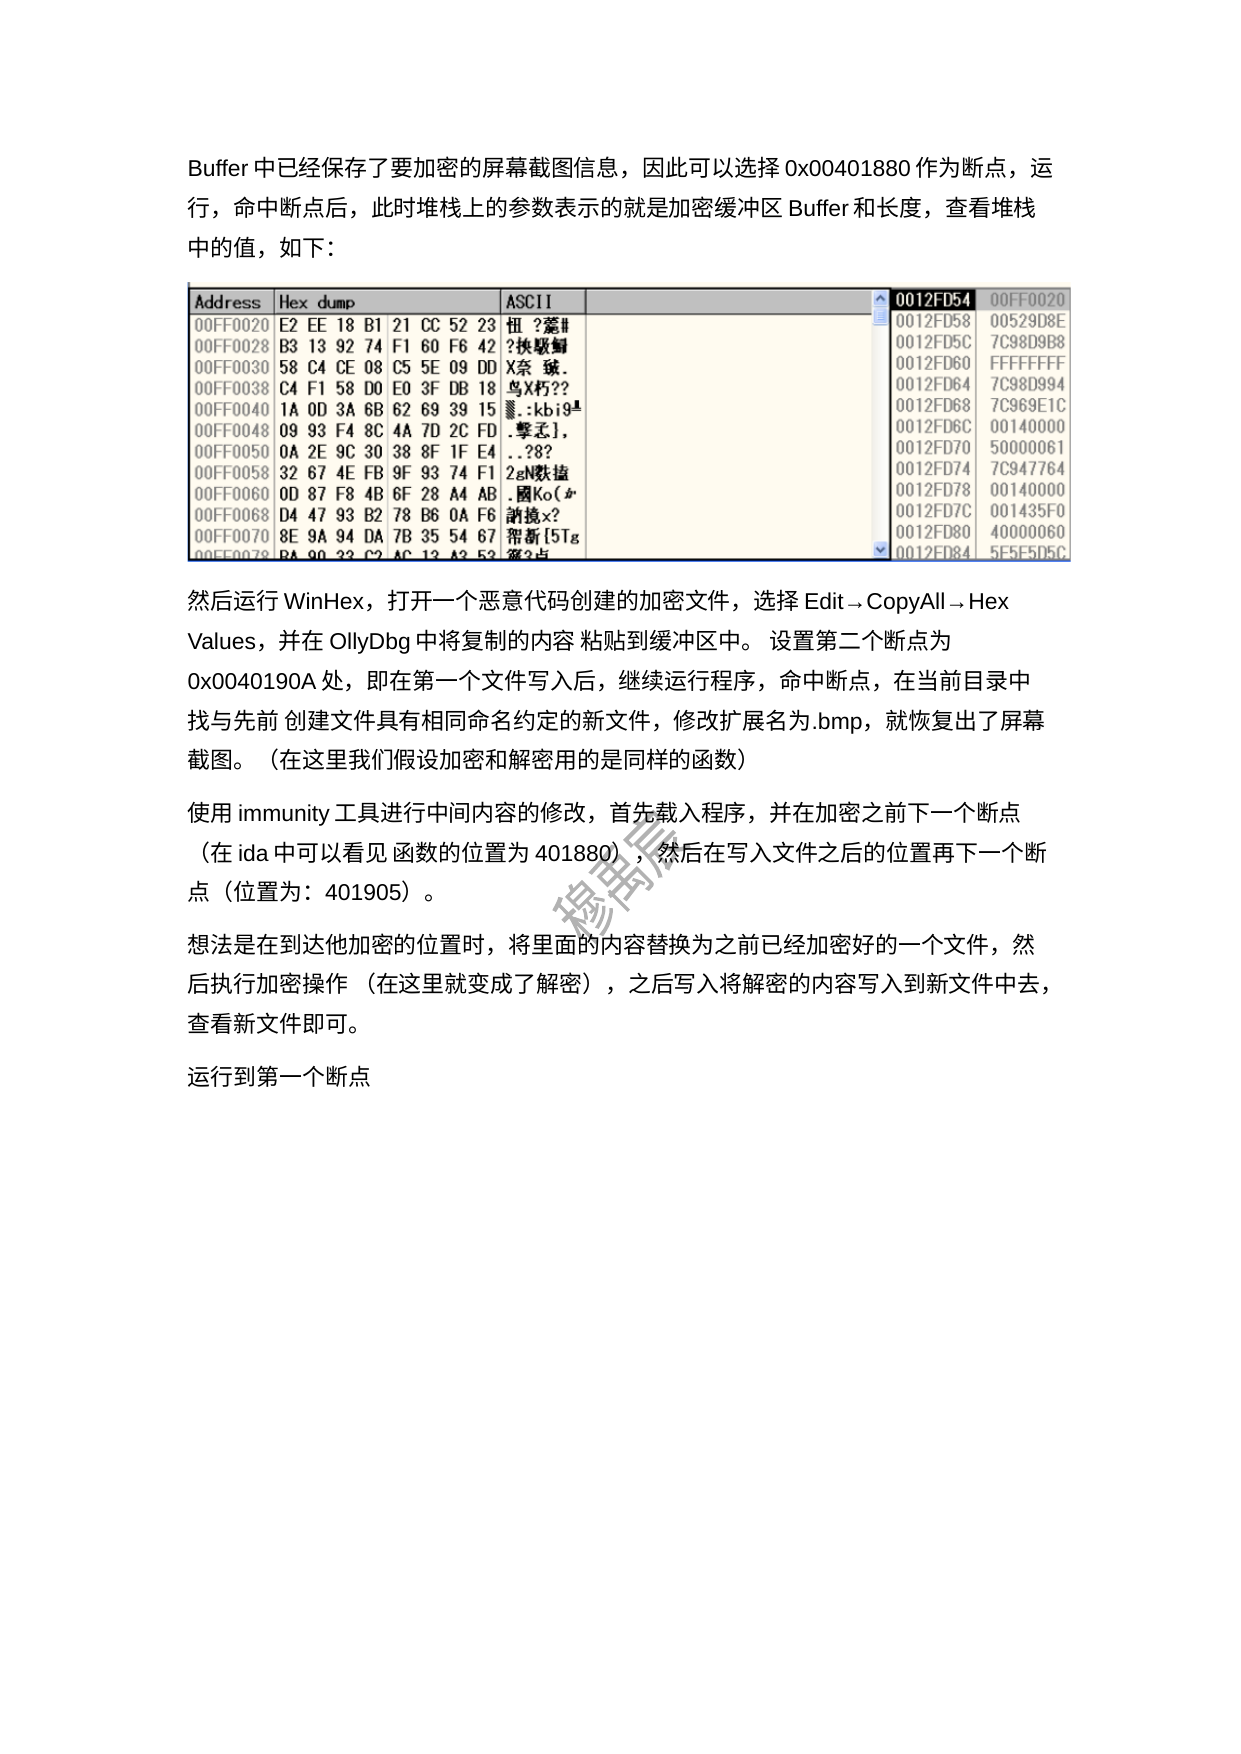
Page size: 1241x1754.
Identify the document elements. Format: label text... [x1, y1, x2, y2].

text 使用immunity工具进行中间内容的修改，首先载入程序，并在加密之前下一个断点（在ida中可以看见 函数的位置为401880），然后在写入文件之后的位置再下一个断点（位置为：401905）。 [187, 794, 1053, 907]
text 想法是在到达他加密的位置时，将里面的内容替换为之前已经加密好的一个文件，然后执行加密操作 （在这里就变成了解密），之后写入将解密的内容写入到新文件中去，查看新文件即可。 [187, 926, 1053, 1039]
picture [187, 281, 1074, 565]
text 然后运行WinHex，打开一个恶意代码创建的加密文件，选择Edit→CopyAll→Hex Values，并在OllyDbg中将复制的内容 粘贴到缓冲区中。 设置第二个断点为0x0040190A处，即在第一个文件写入后，继续运行程序，命中断点，在当前目录中找与先前 创建文件具有相同命名约定的新文件，修改扩展名为.bmp，就恢复出了屏幕截图。（在这里我们假设加密和解密用的是同样的函数） [187, 583, 1053, 776]
text 运行到第一个断点 [187, 1058, 1053, 1092]
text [187, 150, 1053, 263]
